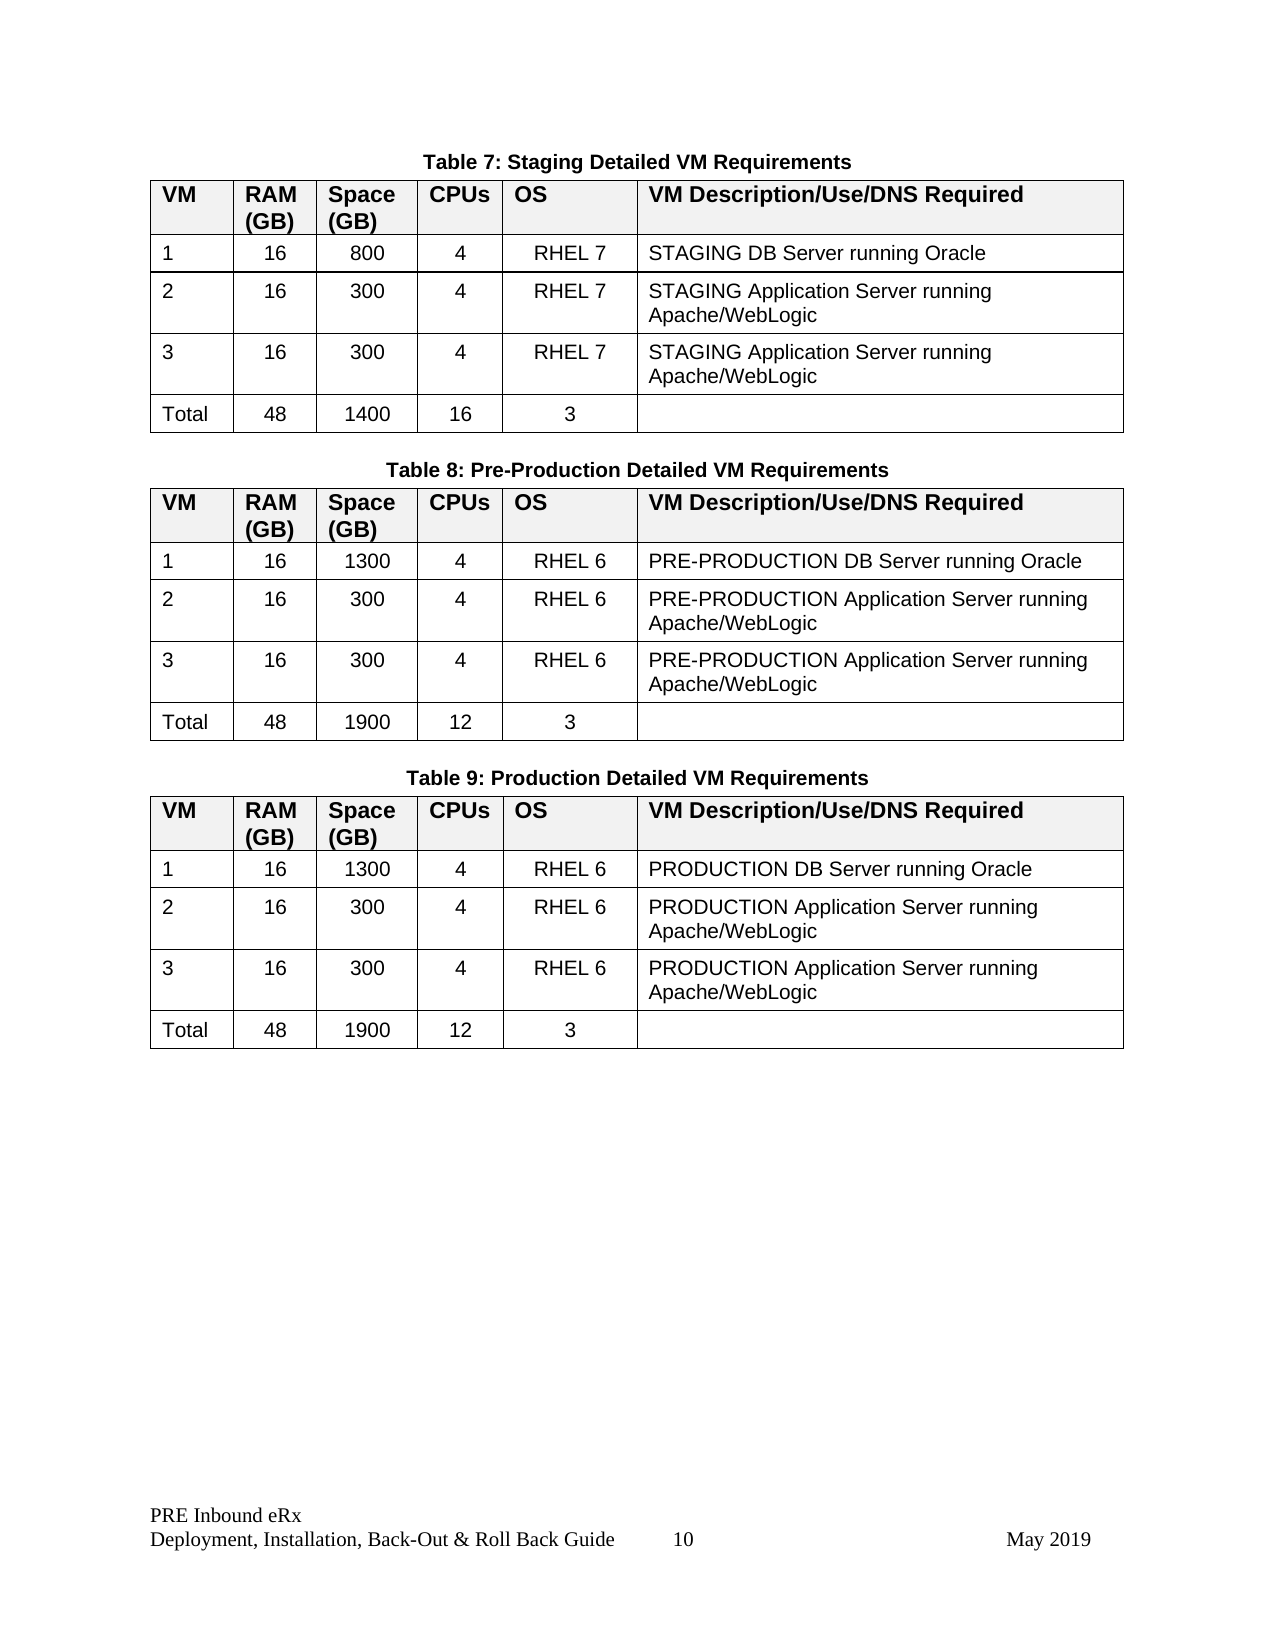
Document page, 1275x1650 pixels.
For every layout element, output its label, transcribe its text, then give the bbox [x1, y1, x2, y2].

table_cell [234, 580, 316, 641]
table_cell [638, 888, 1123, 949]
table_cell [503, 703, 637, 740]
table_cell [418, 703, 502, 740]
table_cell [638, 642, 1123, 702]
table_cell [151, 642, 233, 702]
text Table 8: Pre-Production Detailed VM Requirements [150, 458, 1125, 482]
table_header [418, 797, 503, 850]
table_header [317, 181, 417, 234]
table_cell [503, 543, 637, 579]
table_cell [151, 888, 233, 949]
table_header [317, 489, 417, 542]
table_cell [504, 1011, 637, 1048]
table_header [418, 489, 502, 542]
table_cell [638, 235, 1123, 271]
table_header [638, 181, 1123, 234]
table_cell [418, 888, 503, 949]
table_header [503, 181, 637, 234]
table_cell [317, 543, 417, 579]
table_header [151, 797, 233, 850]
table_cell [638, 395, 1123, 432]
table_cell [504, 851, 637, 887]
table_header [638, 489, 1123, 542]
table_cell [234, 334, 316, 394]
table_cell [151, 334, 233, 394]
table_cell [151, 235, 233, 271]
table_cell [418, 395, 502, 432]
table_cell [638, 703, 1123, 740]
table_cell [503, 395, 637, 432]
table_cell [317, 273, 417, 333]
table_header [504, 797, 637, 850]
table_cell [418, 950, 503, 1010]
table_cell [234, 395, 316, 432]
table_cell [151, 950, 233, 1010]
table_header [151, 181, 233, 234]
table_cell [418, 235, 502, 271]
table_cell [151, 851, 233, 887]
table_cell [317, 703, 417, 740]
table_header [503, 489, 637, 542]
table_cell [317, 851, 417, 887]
text Table 9: Production Detailed VM Requirements [150, 766, 1125, 790]
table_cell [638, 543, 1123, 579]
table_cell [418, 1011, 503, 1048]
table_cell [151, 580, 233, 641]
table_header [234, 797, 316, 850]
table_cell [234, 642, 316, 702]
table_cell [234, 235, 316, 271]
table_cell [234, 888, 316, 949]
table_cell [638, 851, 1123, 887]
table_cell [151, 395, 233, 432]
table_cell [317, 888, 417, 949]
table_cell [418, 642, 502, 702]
text Table 7: Staging Detailed VM Requirements [150, 150, 1125, 174]
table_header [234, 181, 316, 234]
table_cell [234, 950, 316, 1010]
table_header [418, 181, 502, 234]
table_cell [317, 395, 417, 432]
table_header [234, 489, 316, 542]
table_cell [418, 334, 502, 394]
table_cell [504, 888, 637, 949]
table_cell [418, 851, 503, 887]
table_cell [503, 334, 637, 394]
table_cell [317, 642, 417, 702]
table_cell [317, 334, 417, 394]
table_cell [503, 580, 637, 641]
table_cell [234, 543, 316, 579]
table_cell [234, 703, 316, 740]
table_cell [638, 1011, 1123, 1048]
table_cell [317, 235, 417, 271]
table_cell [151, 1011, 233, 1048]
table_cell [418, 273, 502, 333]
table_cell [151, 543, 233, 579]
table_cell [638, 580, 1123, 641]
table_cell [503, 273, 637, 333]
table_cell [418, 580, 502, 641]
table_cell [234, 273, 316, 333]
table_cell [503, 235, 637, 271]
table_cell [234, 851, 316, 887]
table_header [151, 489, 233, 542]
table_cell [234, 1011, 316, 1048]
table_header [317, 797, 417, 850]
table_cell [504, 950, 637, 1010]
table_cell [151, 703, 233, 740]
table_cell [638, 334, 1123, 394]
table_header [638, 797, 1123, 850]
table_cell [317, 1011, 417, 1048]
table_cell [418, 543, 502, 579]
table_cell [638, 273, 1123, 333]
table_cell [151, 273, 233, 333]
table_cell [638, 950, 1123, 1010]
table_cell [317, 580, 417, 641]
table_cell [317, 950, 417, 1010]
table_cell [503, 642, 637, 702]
